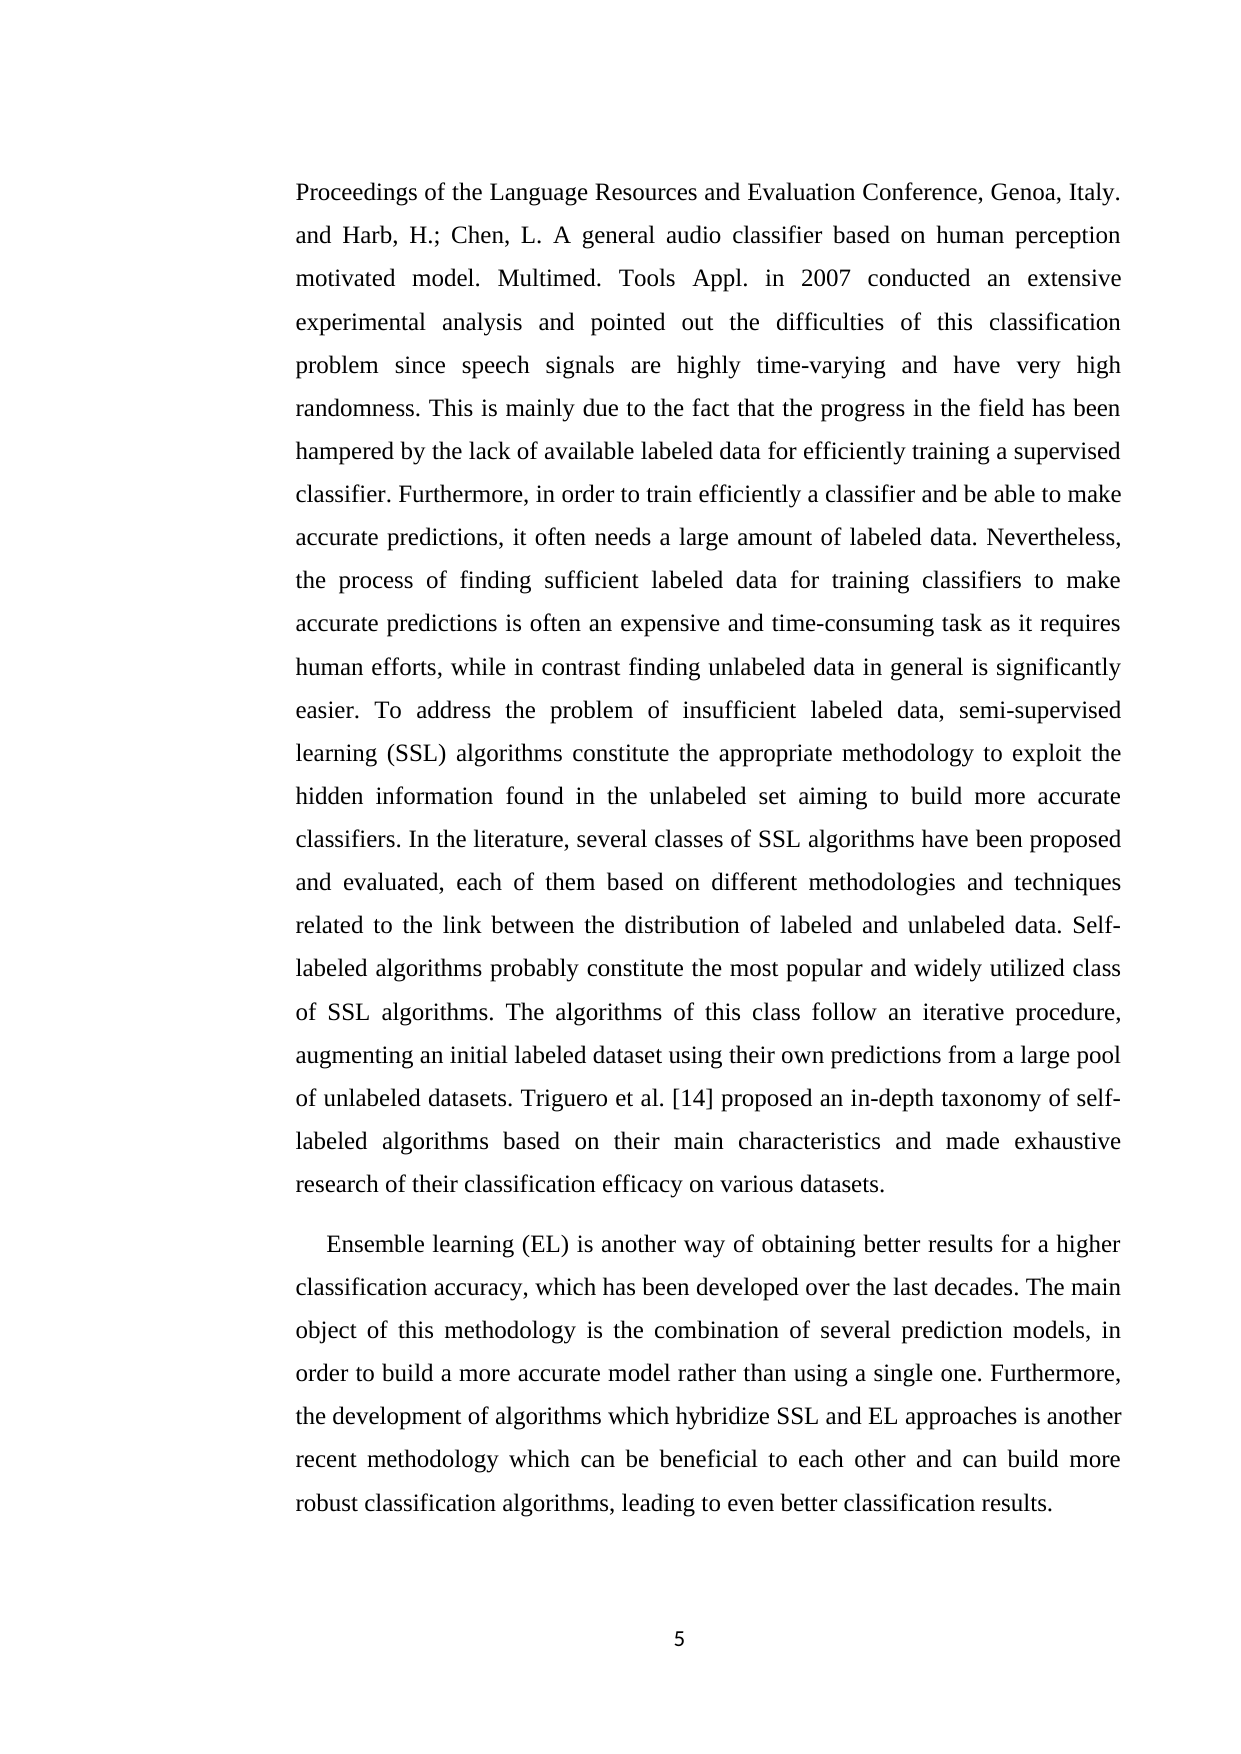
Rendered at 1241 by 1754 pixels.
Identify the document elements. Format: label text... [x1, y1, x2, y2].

text Ensemble learning (EL) is another way of obtaining better results for a higher classification accuracy, which has been developed over the last decades. The main object of this methodology is the combination of several prediction models, in order to build a more accurate model rather than using a single one. Furthermore, the development of algorithms which hybridize SSL and EL approaches is another recent methodology which can be beneficial to each other and can build more robust classification algorithms, leading to even better classification results. [295, 1229, 1122, 1516]
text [295, 177, 1122, 1198]
